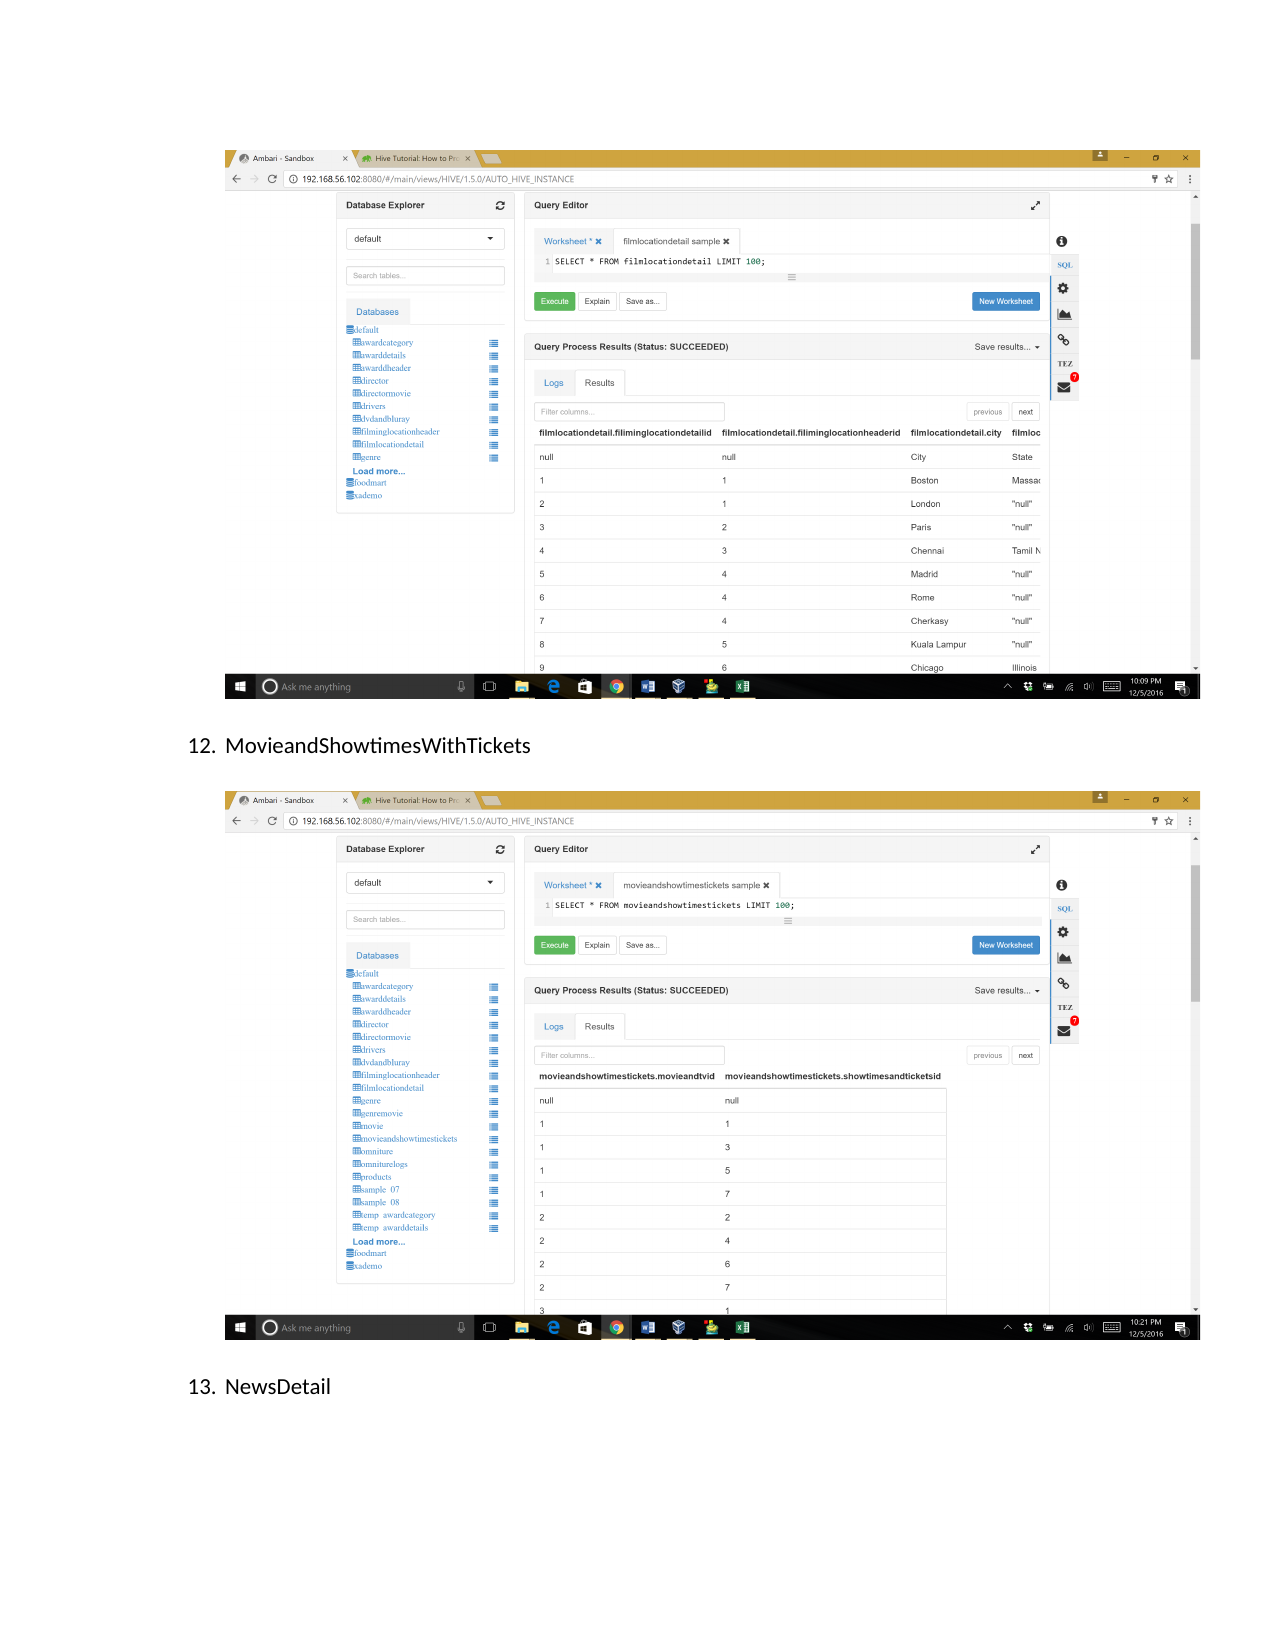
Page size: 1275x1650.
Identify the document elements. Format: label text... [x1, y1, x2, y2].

picture [225, 150, 1200, 699]
list NewsDetail [187, 1372, 1125, 1400]
list MovieandShowtimesWithTickets [187, 731, 1125, 759]
picture [225, 791, 1200, 1340]
